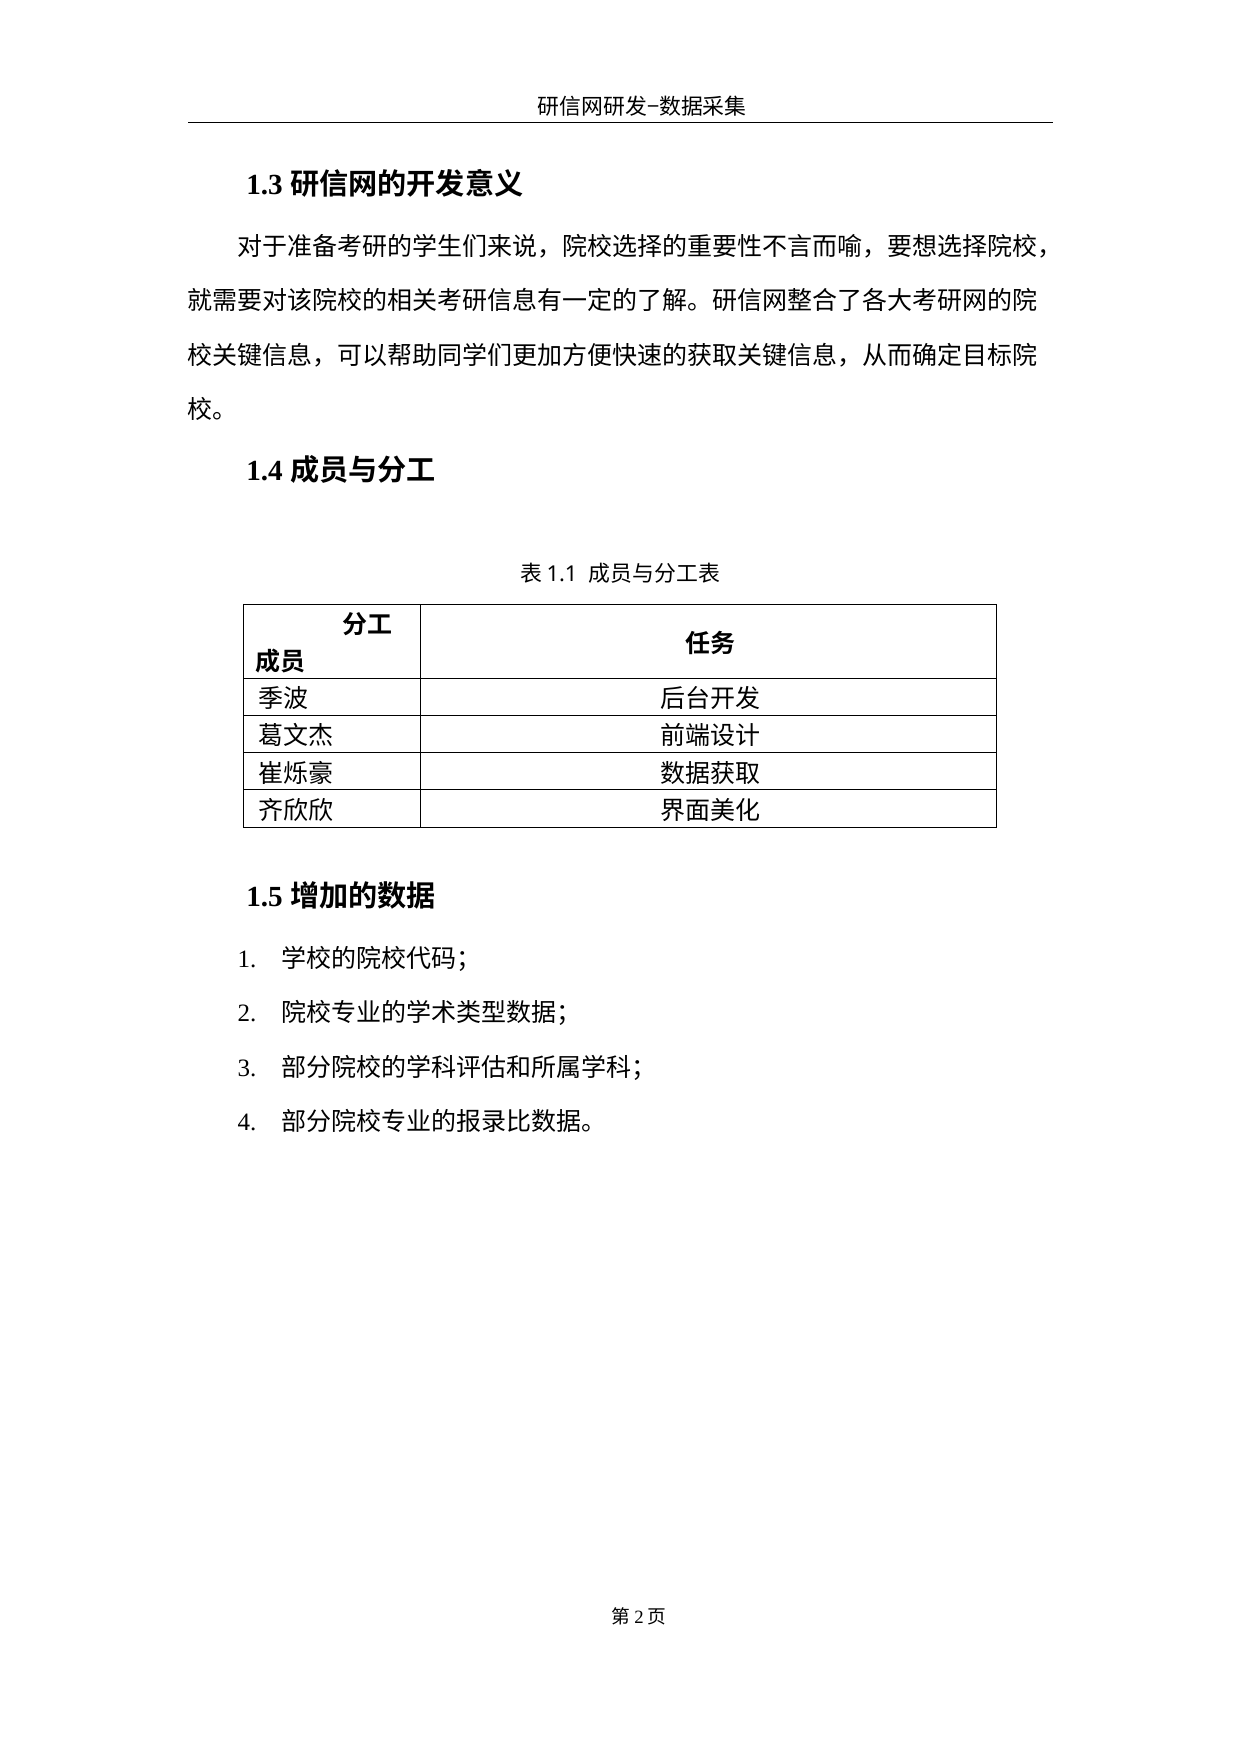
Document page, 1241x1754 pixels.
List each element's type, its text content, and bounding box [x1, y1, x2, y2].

table_cell 季波 [244, 679, 420, 715]
list 部分院校专业的报录比数据。 [237, 1101, 1053, 1138]
subtitle 1.5 增加的数据 [187, 873, 1053, 915]
subtitle 1.4 成员与分工 [187, 446, 1053, 488]
table_header 任务 [421, 605, 996, 677]
table_cell 葛文杰 [244, 716, 420, 752]
table_header 分工 成员 [244, 605, 420, 677]
table_cell 崔烁豪 [244, 753, 420, 789]
subtitle 1.3 研信网的开发意义 [187, 161, 1053, 203]
text 表1.1 成员与分工表 [187, 556, 1053, 588]
table_cell 数据获取 [421, 753, 996, 789]
table_cell 前端设计 [421, 716, 996, 752]
table_cell 后台开发 [421, 679, 996, 715]
table_cell 齐欣欣 [244, 790, 420, 827]
table_cell 界面美化 [421, 790, 996, 827]
list 部分院校的学科评估和所属学科； [237, 1047, 1053, 1083]
list 学校的院校代码； [237, 938, 1053, 974]
text 对于准备考研的学生们来说，院校选择的重要性不言而喻，要想选择院校，就需要对该院校的相关考研信息有一定的了解。研信网整合了各大考研网的院校关键信息，可以帮助同学们更加方便快速的获取关键信息，从而确定目标院校。 [187, 226, 1053, 426]
list 院校专业的学术类型数据； [237, 993, 1053, 1029]
